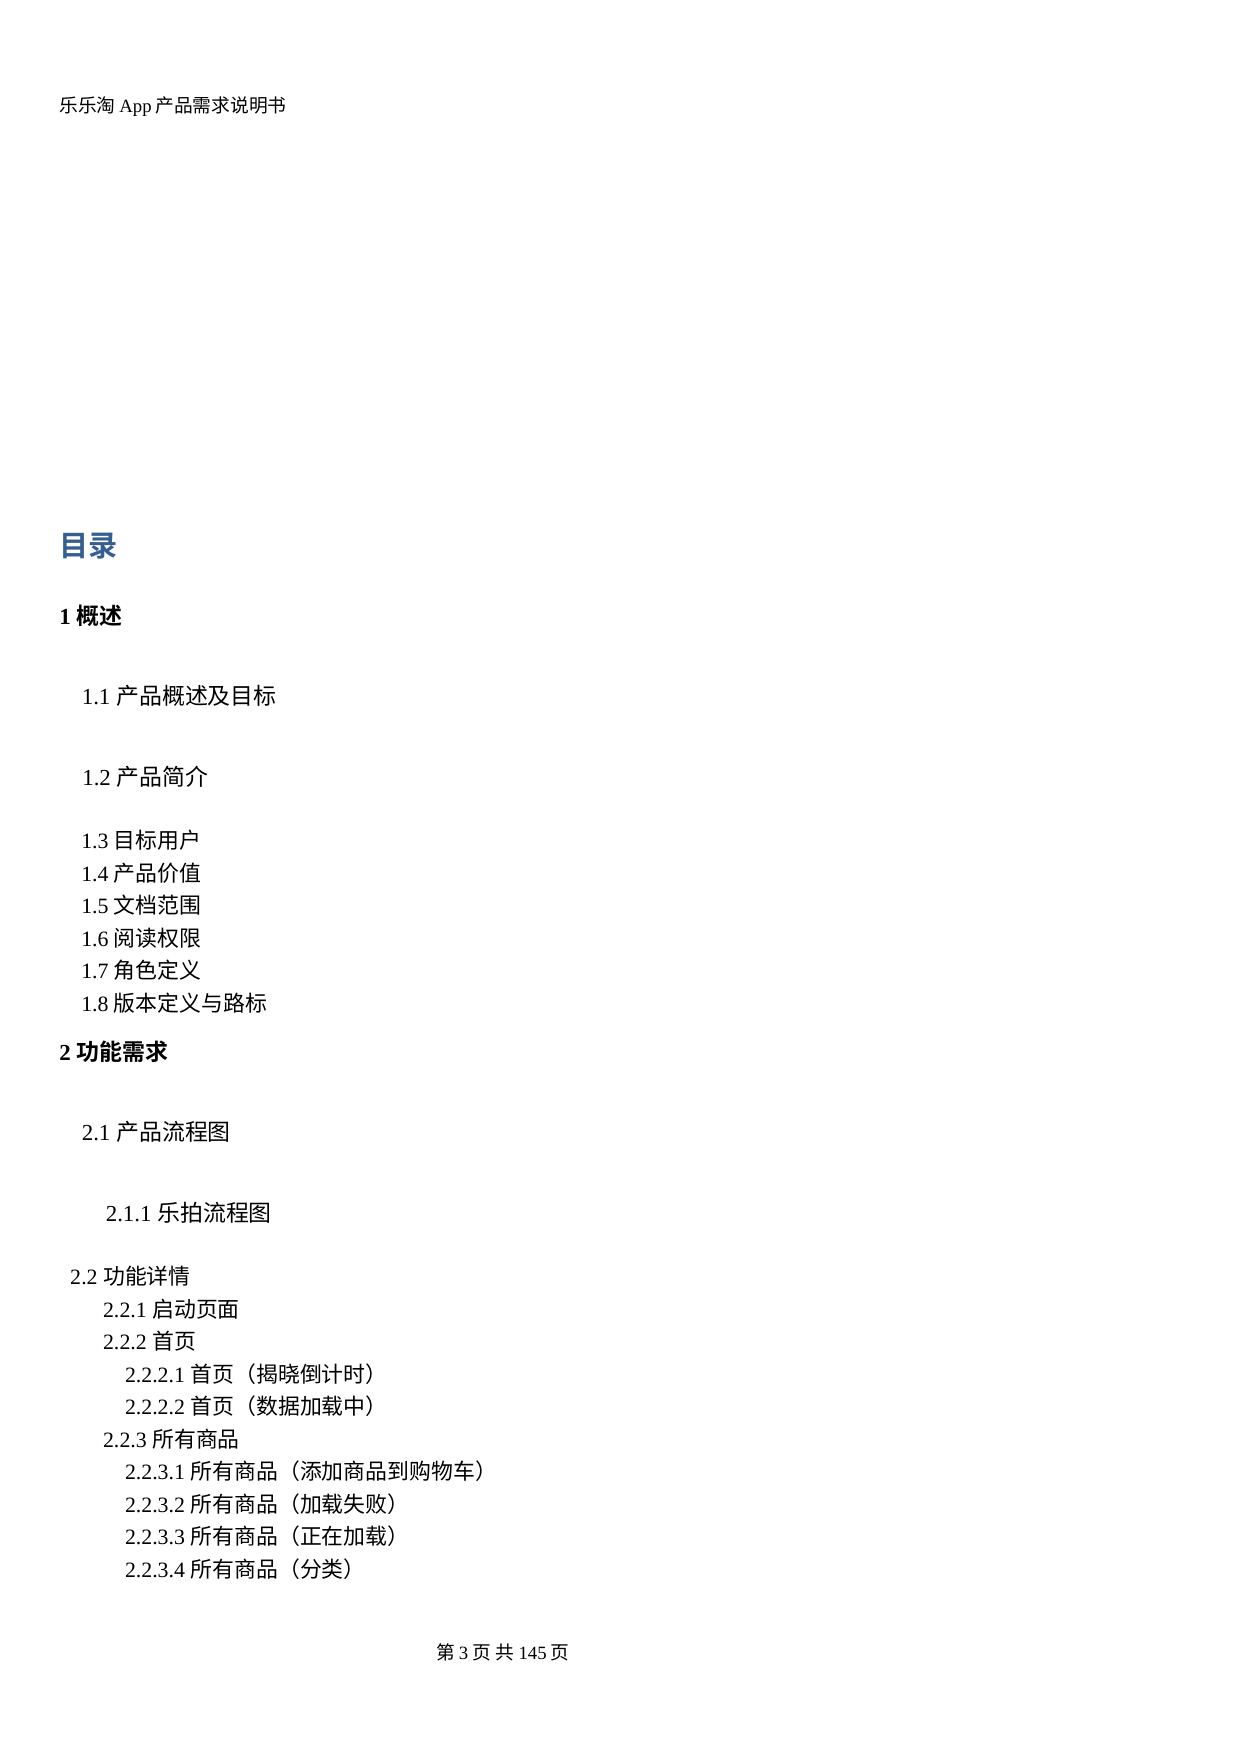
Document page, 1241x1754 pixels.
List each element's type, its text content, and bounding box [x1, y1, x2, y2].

text 2.1 产品流程图 [82, 1098, 1181, 1163]
text 2.1.1 乐拍流程图 [106, 1179, 1181, 1244]
text 2.2.3 所有商品 [59, 1421, 1181, 1454]
text 2.2.2 首页 [59, 1324, 1181, 1356]
text 2.2.2.2 首页（数据加载中） [59, 1389, 1181, 1421]
text 1.4 产品价值 [59, 856, 1181, 888]
text 1 概述 [59, 582, 1181, 647]
text 2.2.3.4 所有商品（分类） [59, 1551, 1181, 1584]
text 2.2.1 启动页面 [59, 1291, 1181, 1324]
text 2.2.3.3 所有商品（正在加载） [59, 1519, 1181, 1551]
text 1.2 产品简介 [59, 743, 1181, 808]
text 2.2.2.1 首页（揭晓倒计时） [59, 1356, 1181, 1389]
text 2.2 功能详情 [59, 1259, 1181, 1291]
text 1.6 阅读权限 [59, 921, 1181, 953]
text 1.3 目标用户 [59, 823, 1181, 856]
text 1.8 版本定义与路标 [59, 986, 1181, 1018]
text 1.1 产品概述及目标 [82, 662, 1181, 727]
text 2.2.3.2 所有商品（加载失败） [59, 1486, 1181, 1519]
text 1.5 文档范围 [59, 888, 1181, 921]
subtitle 目录 [59, 511, 1181, 576]
text 1.7 角色定义 [59, 953, 1181, 986]
text 2 功能需求 [59, 1018, 1181, 1083]
text 2.2.3.1 所有商品（添加商品到购物车） [59, 1454, 1181, 1486]
